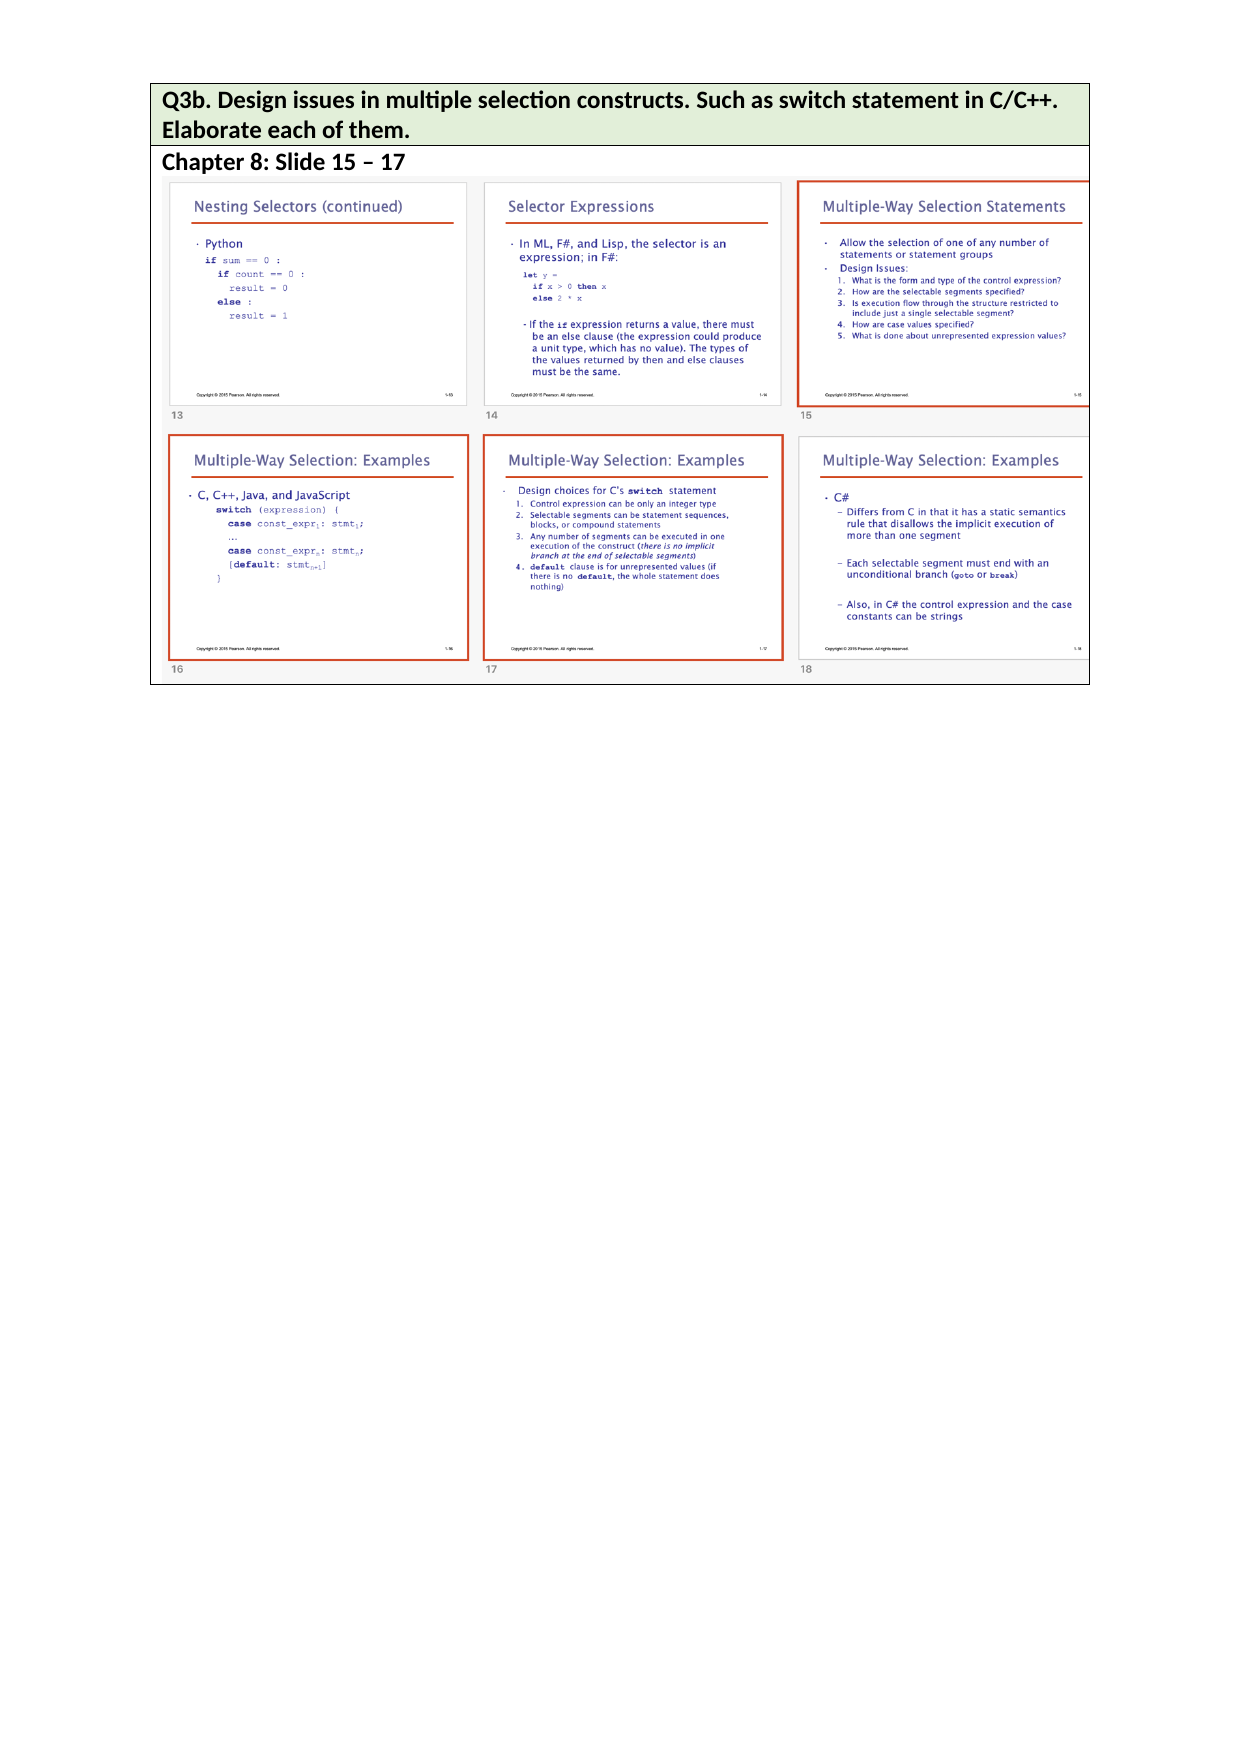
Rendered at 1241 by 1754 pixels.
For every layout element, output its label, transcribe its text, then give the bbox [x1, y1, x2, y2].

table_cell Chapter 8: Slide 15 – 17 [151, 146, 1089, 684]
picture [161, 176, 1089, 684]
table_header Q3b. Design issues in multiple selection constructs. Such as switch statement in C/C++. Elaborate each of them. [151, 84, 1089, 145]
